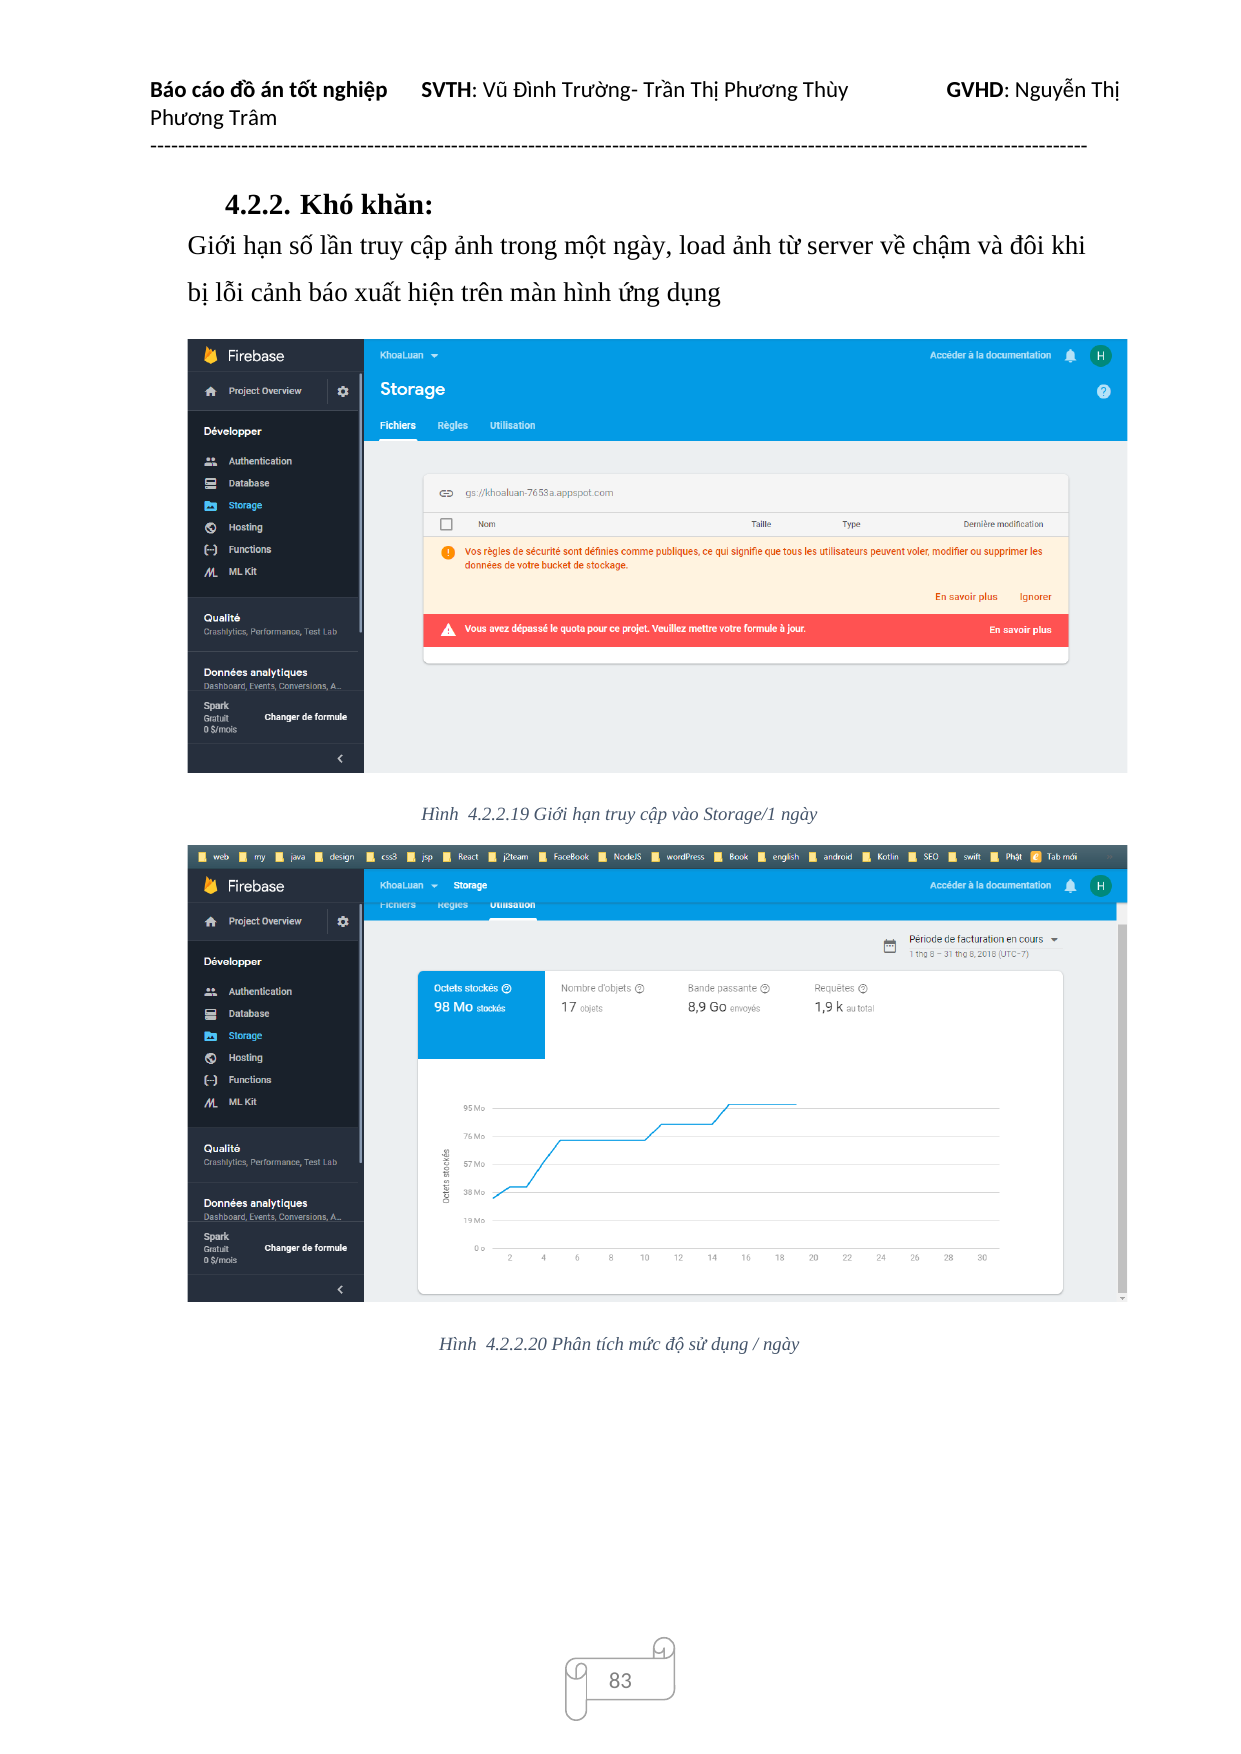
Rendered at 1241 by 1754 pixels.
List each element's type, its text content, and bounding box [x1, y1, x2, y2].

picture [1091, 876, 1111, 896]
picture [520, 903, 534, 907]
picture [187, 339, 1128, 773]
picture [442, 423, 450, 428]
picture [385, 352, 393, 358]
picture [385, 882, 393, 888]
picture [1067, 880, 1074, 892]
picture [1067, 350, 1074, 362]
picture [451, 903, 462, 909]
picture [504, 903, 517, 907]
picture [956, 352, 964, 358]
picture [504, 422, 517, 428]
picture [1001, 884, 1022, 888]
picture [409, 884, 419, 888]
picture [1098, 385, 1110, 398]
picture [1001, 354, 1022, 358]
picture [451, 422, 467, 430]
picture [398, 422, 408, 428]
picture [473, 884, 481, 890]
picture [405, 387, 412, 394]
text Giới hạn số lần truy cập ảnh trong một ngày, load ảnh từ server về chậm và đôi khi bị lỗi cảnh báo xuất hiện trên màn hình ứng dụng [187, 229, 1090, 307]
picture [431, 387, 438, 395]
picture [387, 422, 395, 428]
picture [1091, 346, 1111, 366]
subtitle Khó khăn: [225, 187, 1090, 221]
picture [1025, 352, 1041, 358]
picture [409, 354, 419, 358]
picture [398, 903, 408, 907]
picture [956, 882, 964, 888]
picture [187, 845, 1128, 1302]
picture [1025, 883, 1041, 888]
